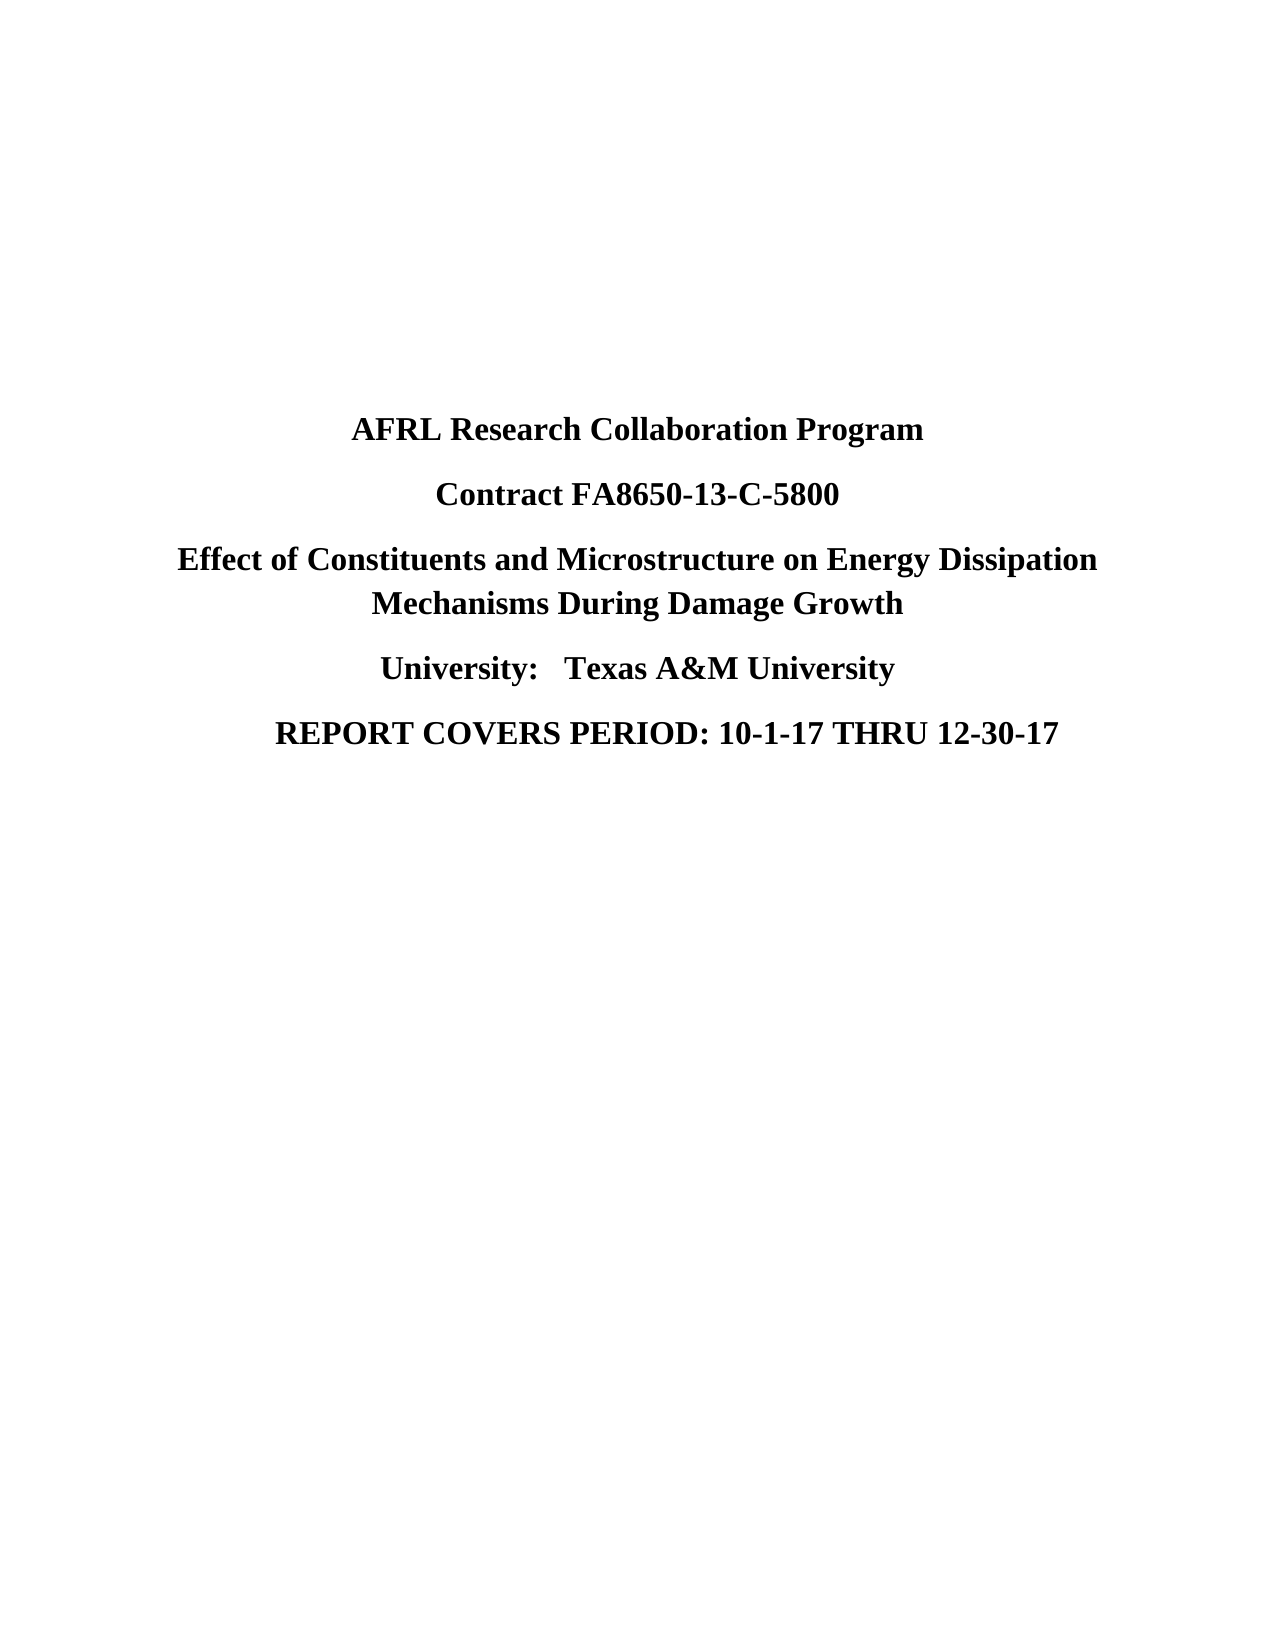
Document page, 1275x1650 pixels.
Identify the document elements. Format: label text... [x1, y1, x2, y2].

text REPORT COVERS PERIOD: 10-1-17 THRU 12-30-17 [150, 713, 1125, 752]
text Effect of Constituents and Microstructure on Energy Dissipation Mechanisms During Damage Growth [150, 539, 1125, 622]
text AFRL Research Collaboration Program [150, 409, 1125, 448]
text Contract FA8650-13-C-5800 [150, 474, 1125, 513]
text University: Texas A&M University [150, 648, 1125, 687]
